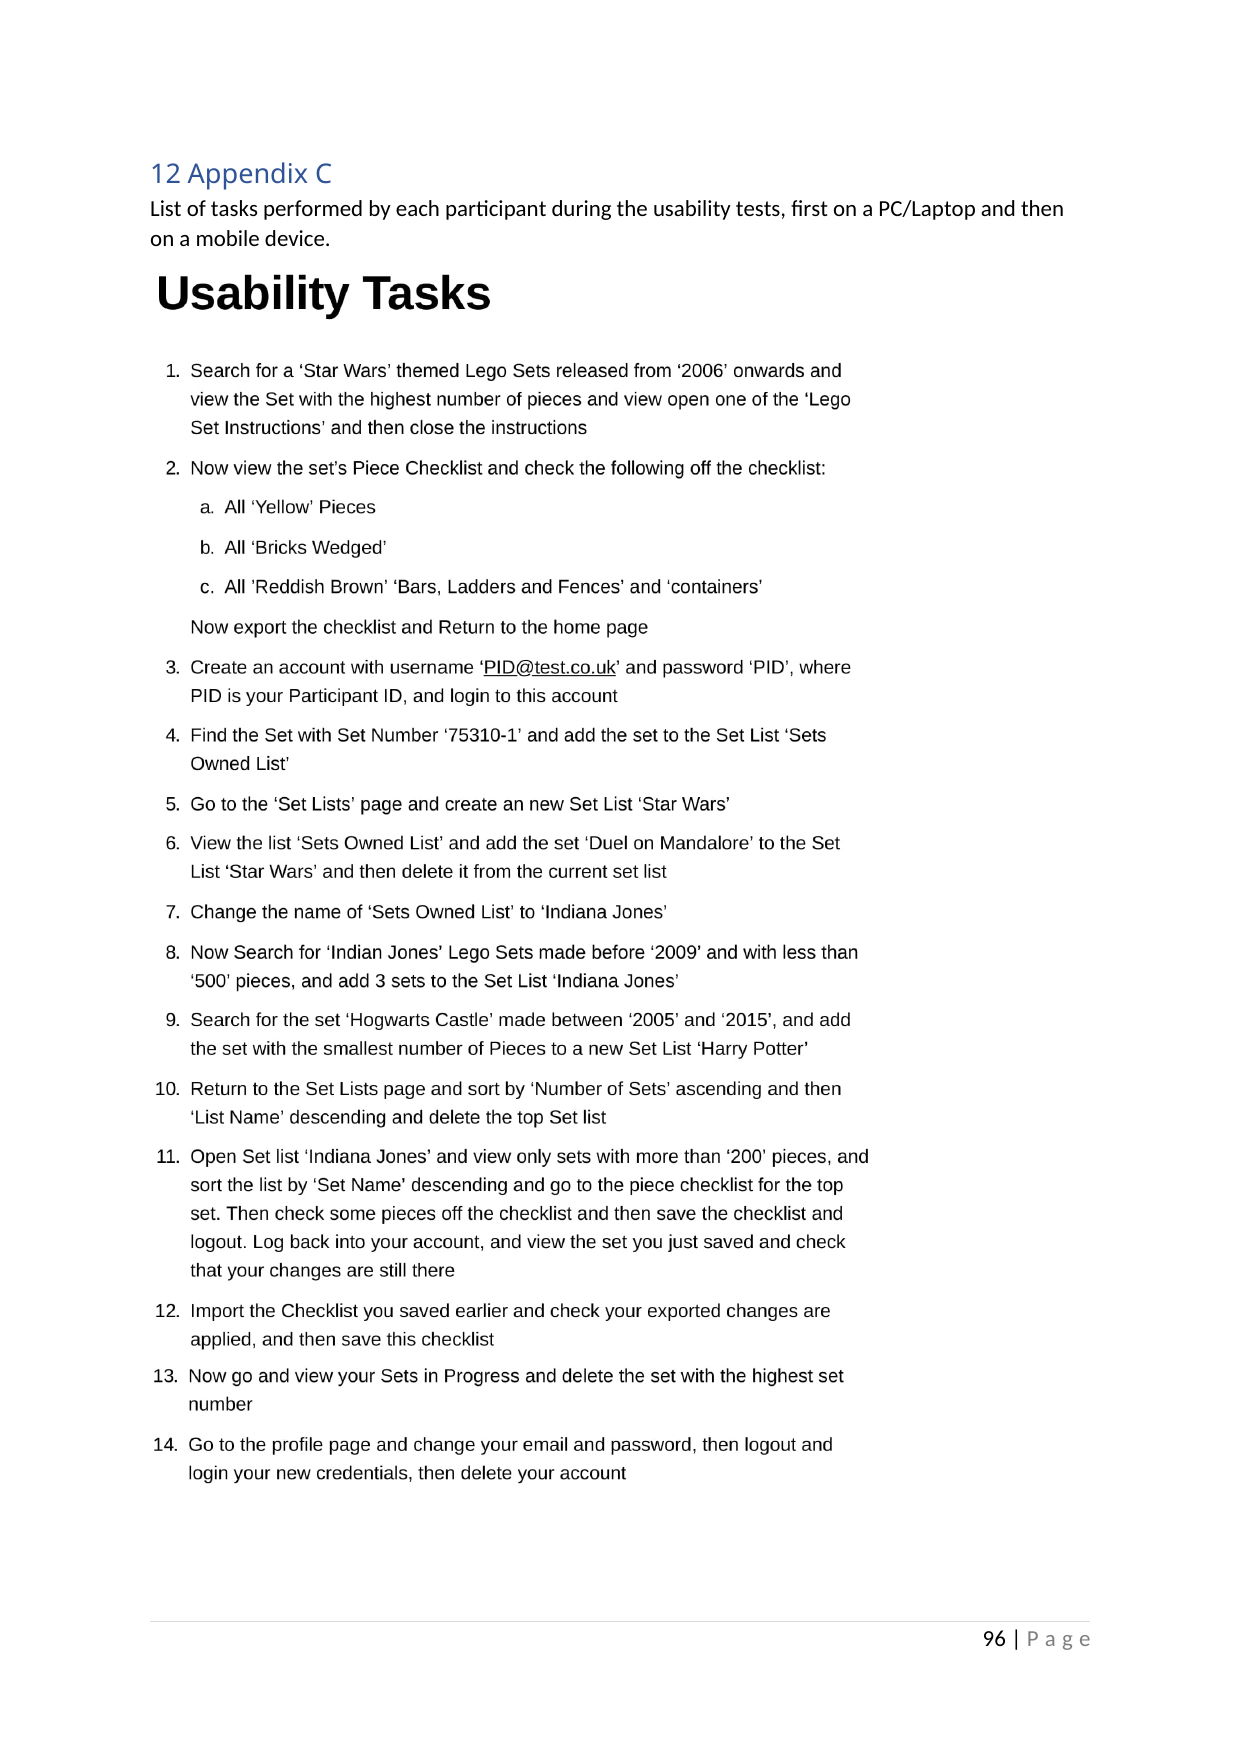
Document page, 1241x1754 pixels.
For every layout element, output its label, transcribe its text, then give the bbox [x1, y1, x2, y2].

subtitle Appendix C [150, 154, 1090, 191]
picture [150, 271, 883, 1357]
picture [150, 1359, 861, 1486]
text List of tasks performed by each participant during the usability tests, first on a PC/Laptop and then on a mobile device. [150, 194, 1090, 252]
